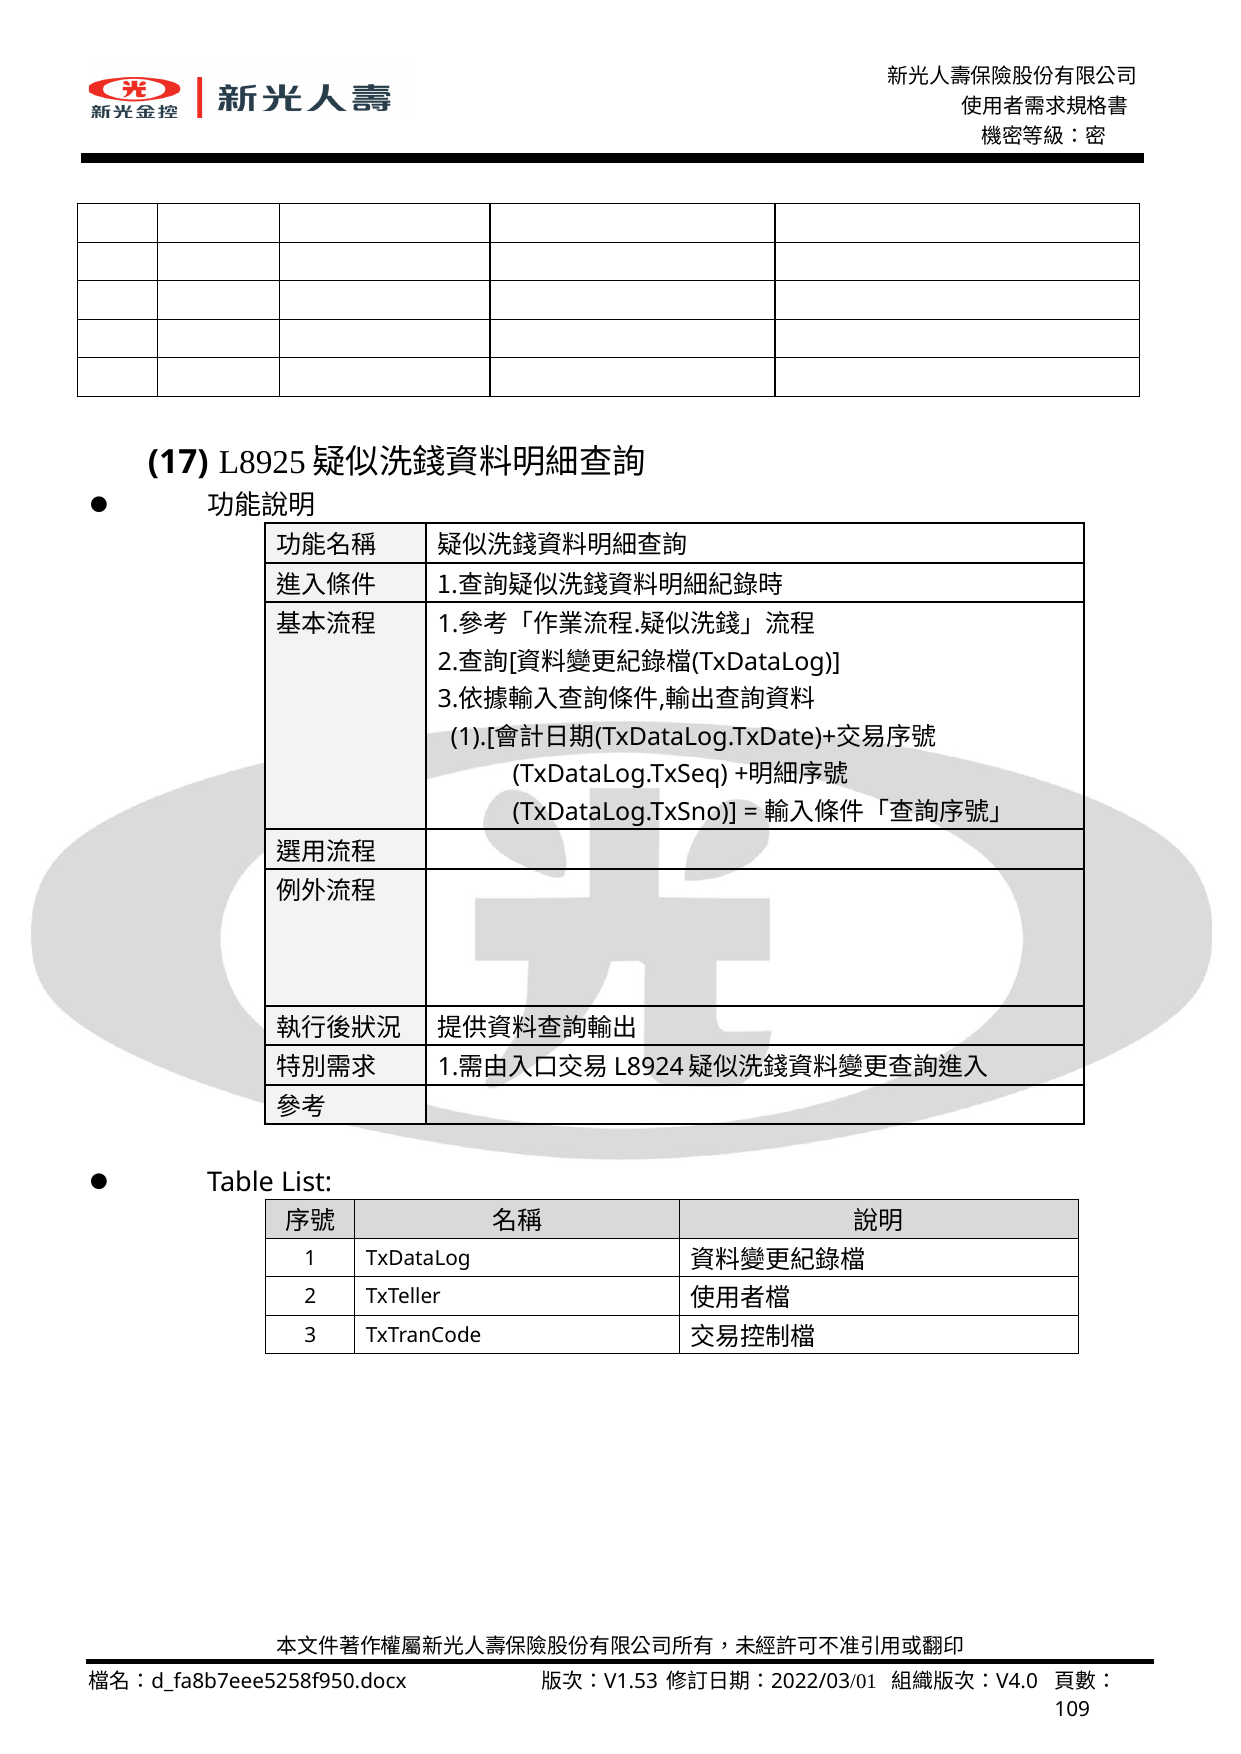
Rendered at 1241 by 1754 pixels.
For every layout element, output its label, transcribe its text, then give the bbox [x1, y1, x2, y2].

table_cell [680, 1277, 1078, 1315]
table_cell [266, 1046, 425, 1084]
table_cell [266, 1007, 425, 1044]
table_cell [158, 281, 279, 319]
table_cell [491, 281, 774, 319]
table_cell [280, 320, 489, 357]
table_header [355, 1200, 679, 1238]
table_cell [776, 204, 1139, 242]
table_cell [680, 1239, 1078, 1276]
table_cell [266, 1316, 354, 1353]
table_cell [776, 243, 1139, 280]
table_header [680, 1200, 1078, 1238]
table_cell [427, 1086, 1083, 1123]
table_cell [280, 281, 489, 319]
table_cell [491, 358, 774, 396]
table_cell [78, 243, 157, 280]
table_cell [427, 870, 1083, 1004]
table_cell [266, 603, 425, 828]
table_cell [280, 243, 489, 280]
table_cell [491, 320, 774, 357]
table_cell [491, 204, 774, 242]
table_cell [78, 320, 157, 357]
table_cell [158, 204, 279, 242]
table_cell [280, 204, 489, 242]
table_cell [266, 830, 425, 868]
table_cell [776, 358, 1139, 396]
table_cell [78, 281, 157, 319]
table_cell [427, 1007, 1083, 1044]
picture [88, 61, 414, 118]
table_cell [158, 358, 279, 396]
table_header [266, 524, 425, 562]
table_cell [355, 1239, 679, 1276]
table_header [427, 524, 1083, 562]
list Table List: [89, 1162, 1152, 1199]
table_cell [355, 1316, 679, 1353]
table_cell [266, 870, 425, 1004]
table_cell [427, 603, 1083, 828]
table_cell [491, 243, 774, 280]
subtitle L8925疑似洗錢資料明細查詢 [148, 434, 1152, 483]
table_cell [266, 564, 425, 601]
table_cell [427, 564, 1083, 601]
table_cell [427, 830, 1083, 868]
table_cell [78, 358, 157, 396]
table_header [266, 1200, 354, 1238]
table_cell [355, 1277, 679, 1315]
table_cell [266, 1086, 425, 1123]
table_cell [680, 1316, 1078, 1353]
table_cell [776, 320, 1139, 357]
list 功能說明 [89, 483, 1152, 522]
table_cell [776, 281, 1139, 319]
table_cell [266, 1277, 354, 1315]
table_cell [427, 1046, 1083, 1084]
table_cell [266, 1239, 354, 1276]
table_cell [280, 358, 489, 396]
picture [25, 713, 1215, 1166]
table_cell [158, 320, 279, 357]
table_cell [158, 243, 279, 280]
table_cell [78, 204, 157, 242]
